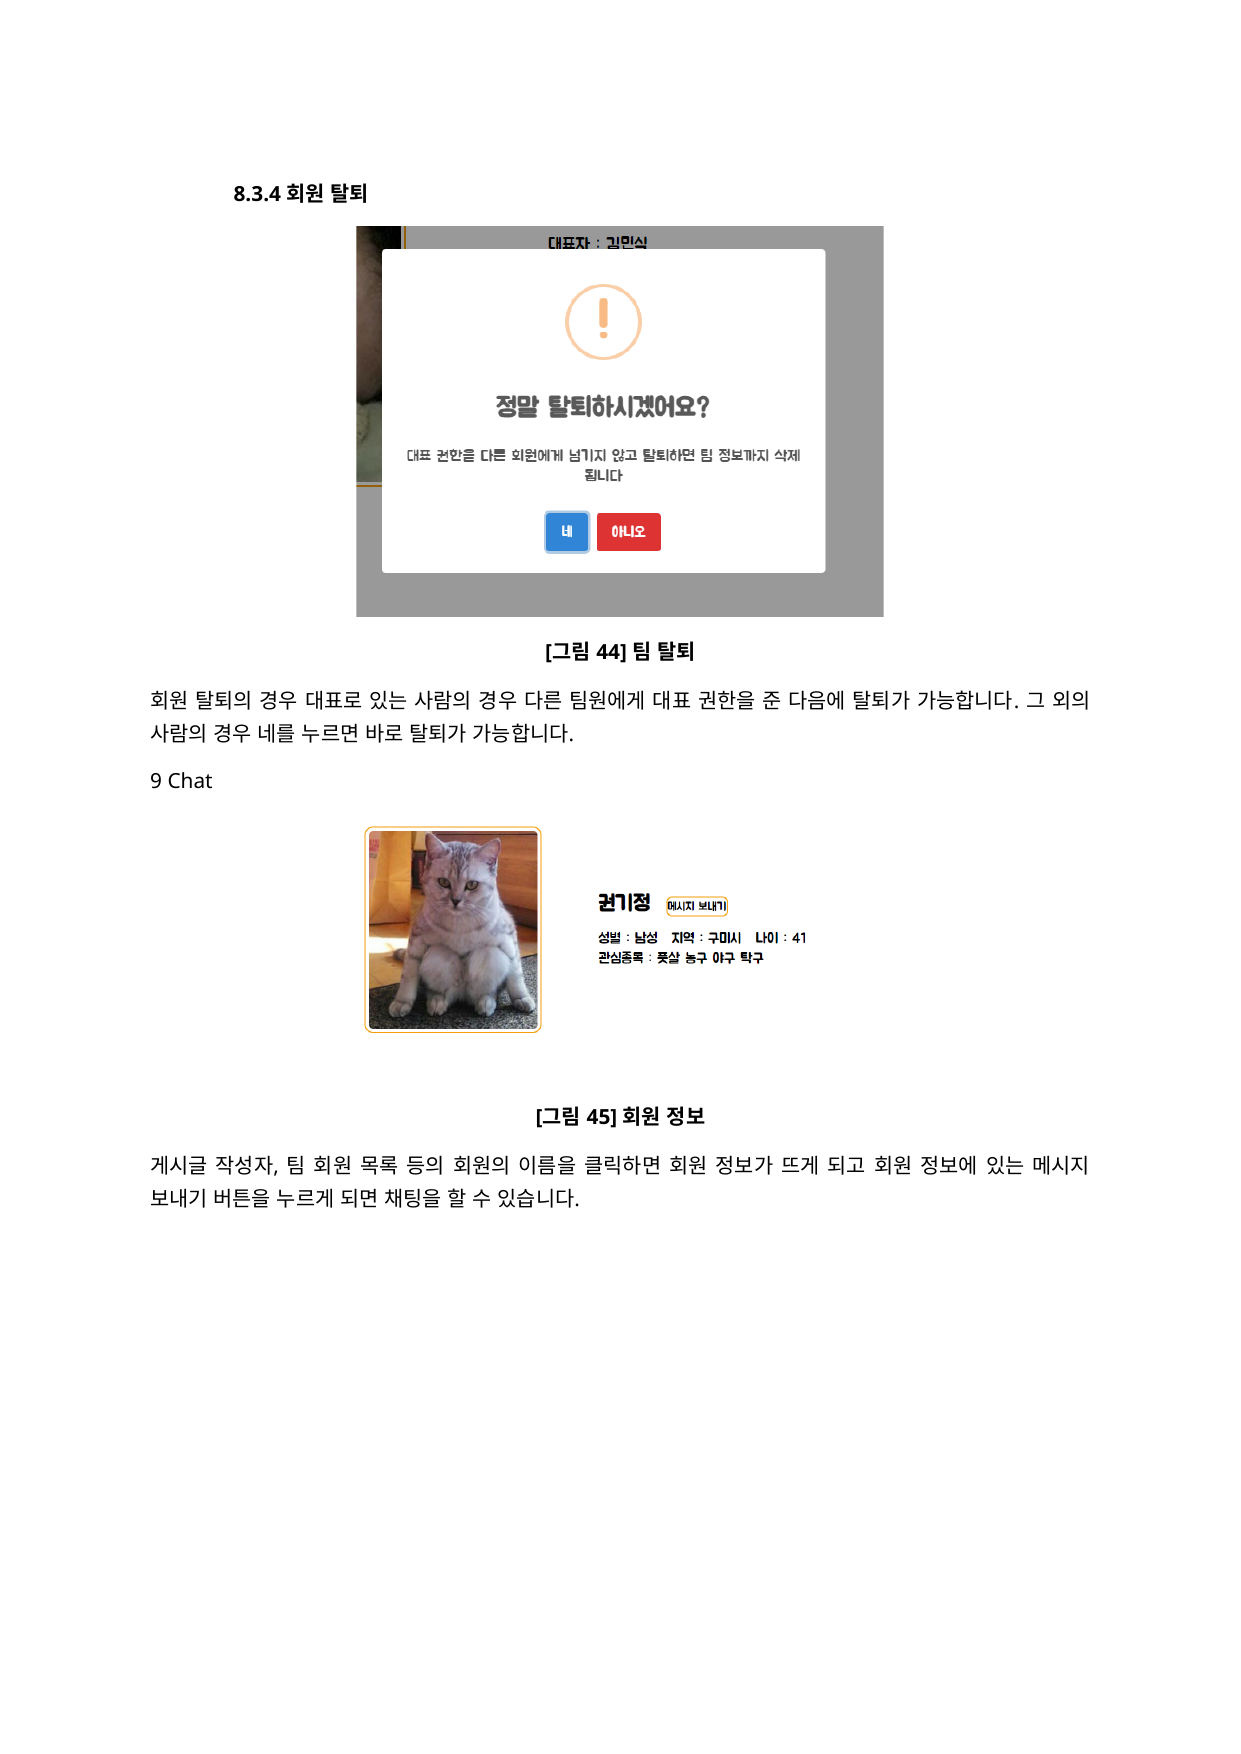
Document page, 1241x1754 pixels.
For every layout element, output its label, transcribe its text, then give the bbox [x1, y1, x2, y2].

subtitle 8.3.4 회원 탈퇴 [233, 177, 1090, 207]
text 회원 탈퇴의 경우 대표로 있는 사람의 경우 다른 팀원에게 대표 권한을 준 다음에 탈퇴가 가능합니다. 그 외의 사람의 경우 네를 누르면 바로 탈퇴가 가능합니다. [150, 684, 1090, 748]
picture [356, 226, 884, 617]
picture [342, 813, 899, 1082]
subtitle 9 Chat [150, 767, 1090, 795]
text 게시글 작성자, 팀 회원 목록 등의 회원의 이름을 클릭하면 회원 정보가 뜨게 되고 회원 정보에 있는 메시지 보내기 버튼을 누르게 되면 채팅을 할 수 있습니다. [150, 1149, 1090, 1212]
